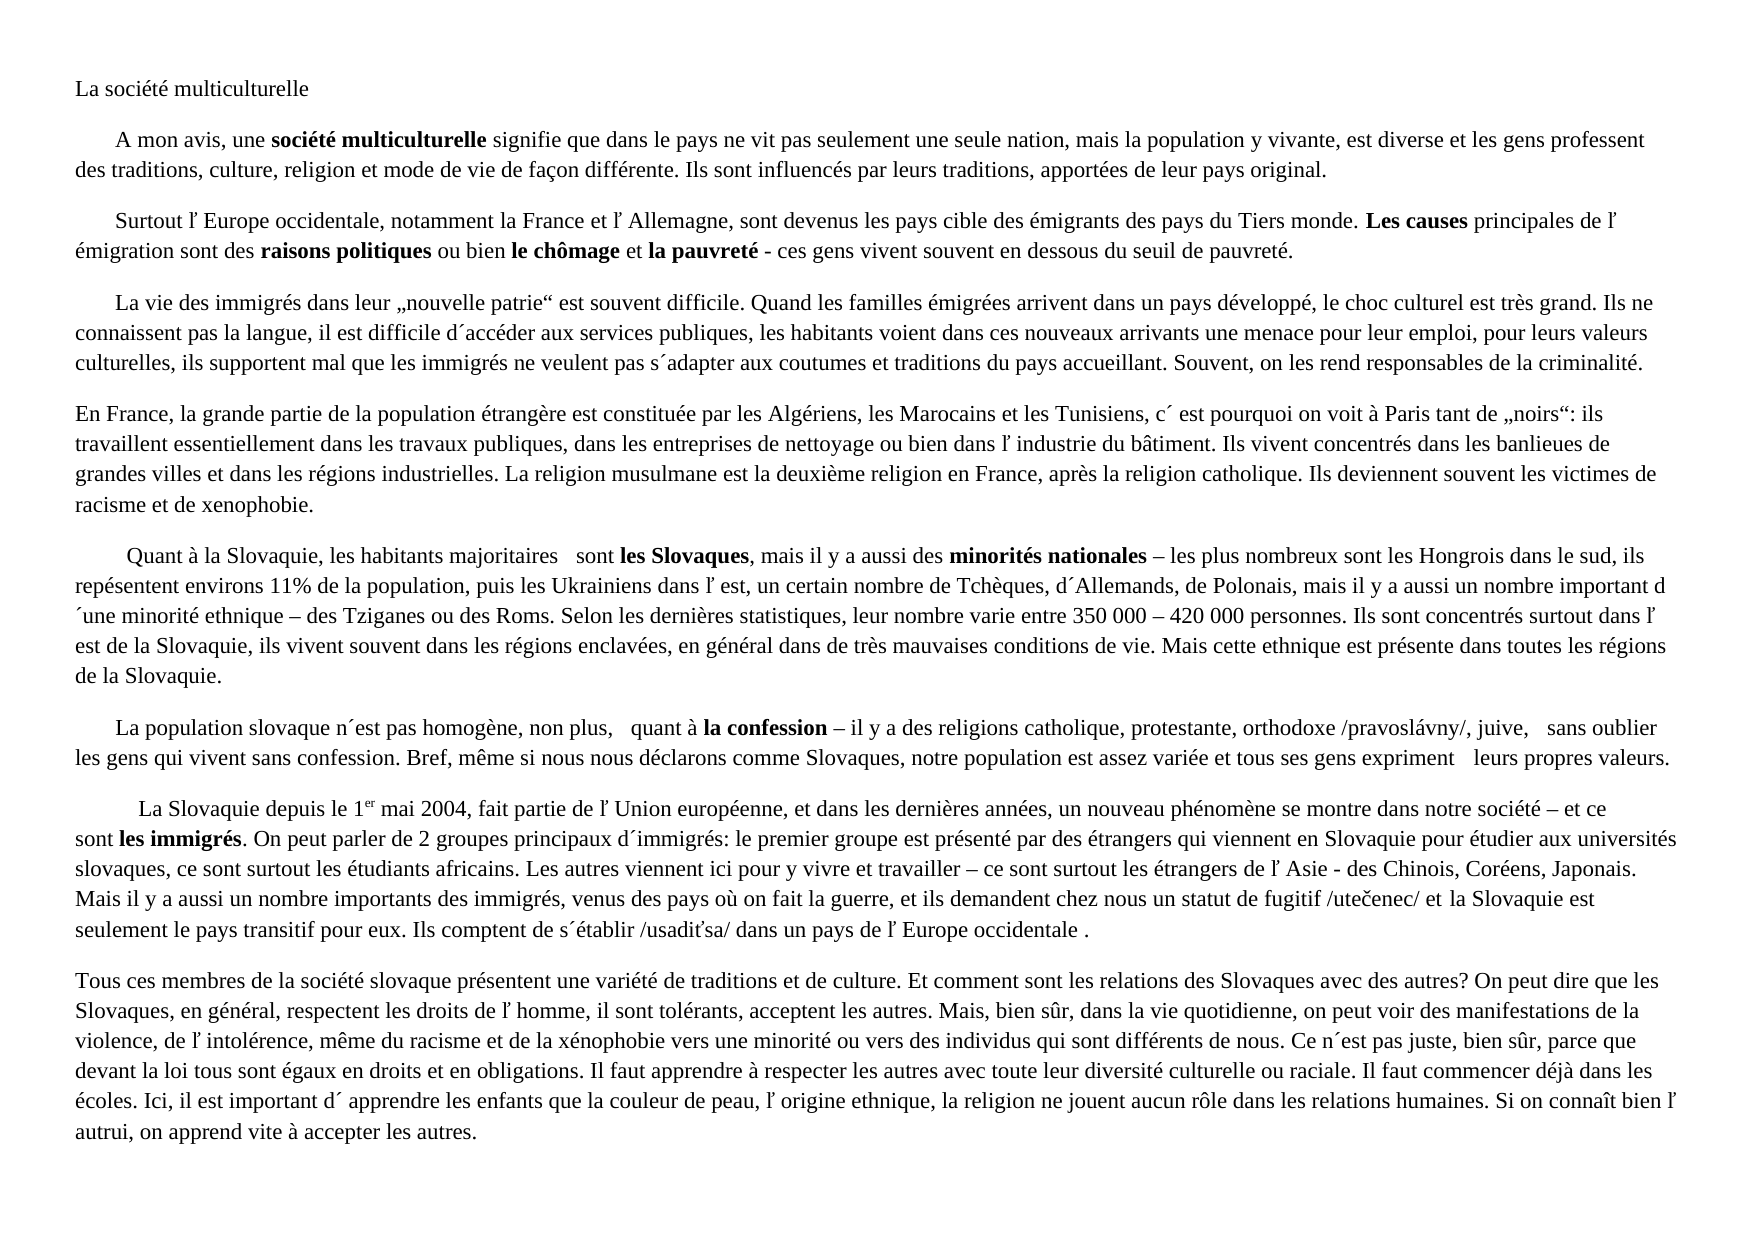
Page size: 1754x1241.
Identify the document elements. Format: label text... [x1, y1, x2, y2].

text Tous ces membres de la société slovaque présentent une variété de traditions et de culture. Et comment sont les relations des Slovaques avec des autres? On peut dire que les Slovaques, en général, respectent les droits de ľ homme, il sont tolérants, acceptent les autres. Mais, bien sûr, dans la vie quotidienne, on peut voir des manifestations de la violence, de ľ intolérence, même du racisme et de la xénophobie vers une minorité ou vers des individus qui sont différents de nous. Ce n´est pas juste, bien sûr, parce que devant la loi tous sont égaux en droits et en obligations. Il faut apprendre à respecter les autres avec toute leur diversité culturelle ou raciale. Il faut commencer déjà dans les écoles. Ici, il est important d´ apprendre les enfants que la couleur de peau, ľ origine ethnique, la religion ne jouent aucun rôle dans les relations humaines. Si on connaît bien ľ autrui, on apprend vite à accepter les autres. [75, 967, 1679, 1144]
text La vie des immigrés dans leur „nouvelle patrie“ est souvent difficile. Quand les familles émigrées arrivent dans un pays développé, le choc culturel est très grand. Ils ne connaissent pas la langue, il est difficile d´accéder aux services publiques, les habitants voient dans ces nouveaux arrivants une menace pour leur emploi, pour leurs valeurs culturelles, ils supportent mal que les immigrés ne veulent pas s´adapter aux coutumes et traditions du pays accueillant. Souvent, on les rend responsables de la criminalité. [75, 288, 1679, 375]
text La Slovaquie depuis le 1er mai 2004, fait partie de ľ Union européenne, et dans les dernières années, un nouveau phénomène se montre dans notre société – et ce sont les immigrés. On peut parler de 2 groupes principaux d´immigrés: le premier groupe est présenté par des étrangers qui viennent en Slovaquie pour étudier aux universités slovaques, ce sont surtout les étudiants africains. Les autres viennent ici pour y vivre et travailler – ce sont surtout les étrangers de ľ Asie - des Chinois, Coréens, Japonais. Mais il y a aussi un nombre importants des immigrés, venus des pays où on fait la guerre, et ils demandent chez nous un statut de fugitif /utečenec/ et la Slovaquie est seulement le pays transitif pour eux. Ils comptent de s´établir /usadiťsa/ dans un pays de ľ Europe occidentale . [75, 795, 1679, 942]
text En France, la grande partie de la population étrangère est constituée par les Algériens, les Marocains et les Tunisiens, c´ est pourquoi on voit à Paris tant de „noirs“: ils travaillent essentiellement dans les travaux publiques, dans les entreprises de nettoyage ou bien dans ľ industrie du bâtiment. Ils vivent concentrés dans les banlieues de grandes villes et dans les régions industrielles. La religion musulmane est la deuxième religion en France, après la religion catholique. Ils deviennent souvent les victimes de racisme et de xenophobie. [75, 400, 1679, 517]
text Quant à la Slovaquie, les habitants majoritaires sont les Slovaques, mais il y a aussi des minorités nationales – les plus nombreux sont les Hongrois dans le sud, ils repésentent environs 11% de la population, puis les Ukrainiens dans ľ est, un certain nombre de Tchèques, d´Allemands, de Polonais, mais il y a aussi un nombre important d´une minorité ethnique – des Tziganes ou des Roms. Selon les dernières statistiques, leur nombre varie entre 350 000 – 420 000 personnes. Ils sont concentrés surtout dans ľ est de la Slovaquie, ils vivent souvent dans les régions enclavées, en général dans de très mauvaises conditions de vie. Mais cette ethnique est présente dans toutes les régions de la Slovaquie. [75, 542, 1679, 689]
text La population slovaque n´est pas homogène, non plus, quant à la confession – il y a des religions catholique, protestante, orthodoxe /pravoslávny/, juive, sans oublier les gens qui vivent sans confession. Bref, même si nous nous déclarons comme Slovaques, notre population est assez variée et tous ses gens expriment leurs propres valeurs. [75, 713, 1679, 770]
text La société multiculturelle [75, 75, 1679, 101]
text A mon avis, une société multiculturelle signifie que dans le pays ne vit pas seulement une seule nation, mais la population y vivante, est diverse et les gens professent des traditions, culture, religion et mode de vie de façon différente. Ils sont influencés par leurs traditions, apportées de leur pays original. [75, 126, 1679, 183]
text Surtout ľ Europe occidentale, notamment la France et ľ Allemagne, sont devenus les pays cible des émigrants des pays du Tiers monde. Les causes principales de ľ émigration sont des raisons politiques ou bien le chômage et la pauvreté - ces gens vivent souvent en dessous du seuil de pauvreté. [75, 207, 1679, 264]
